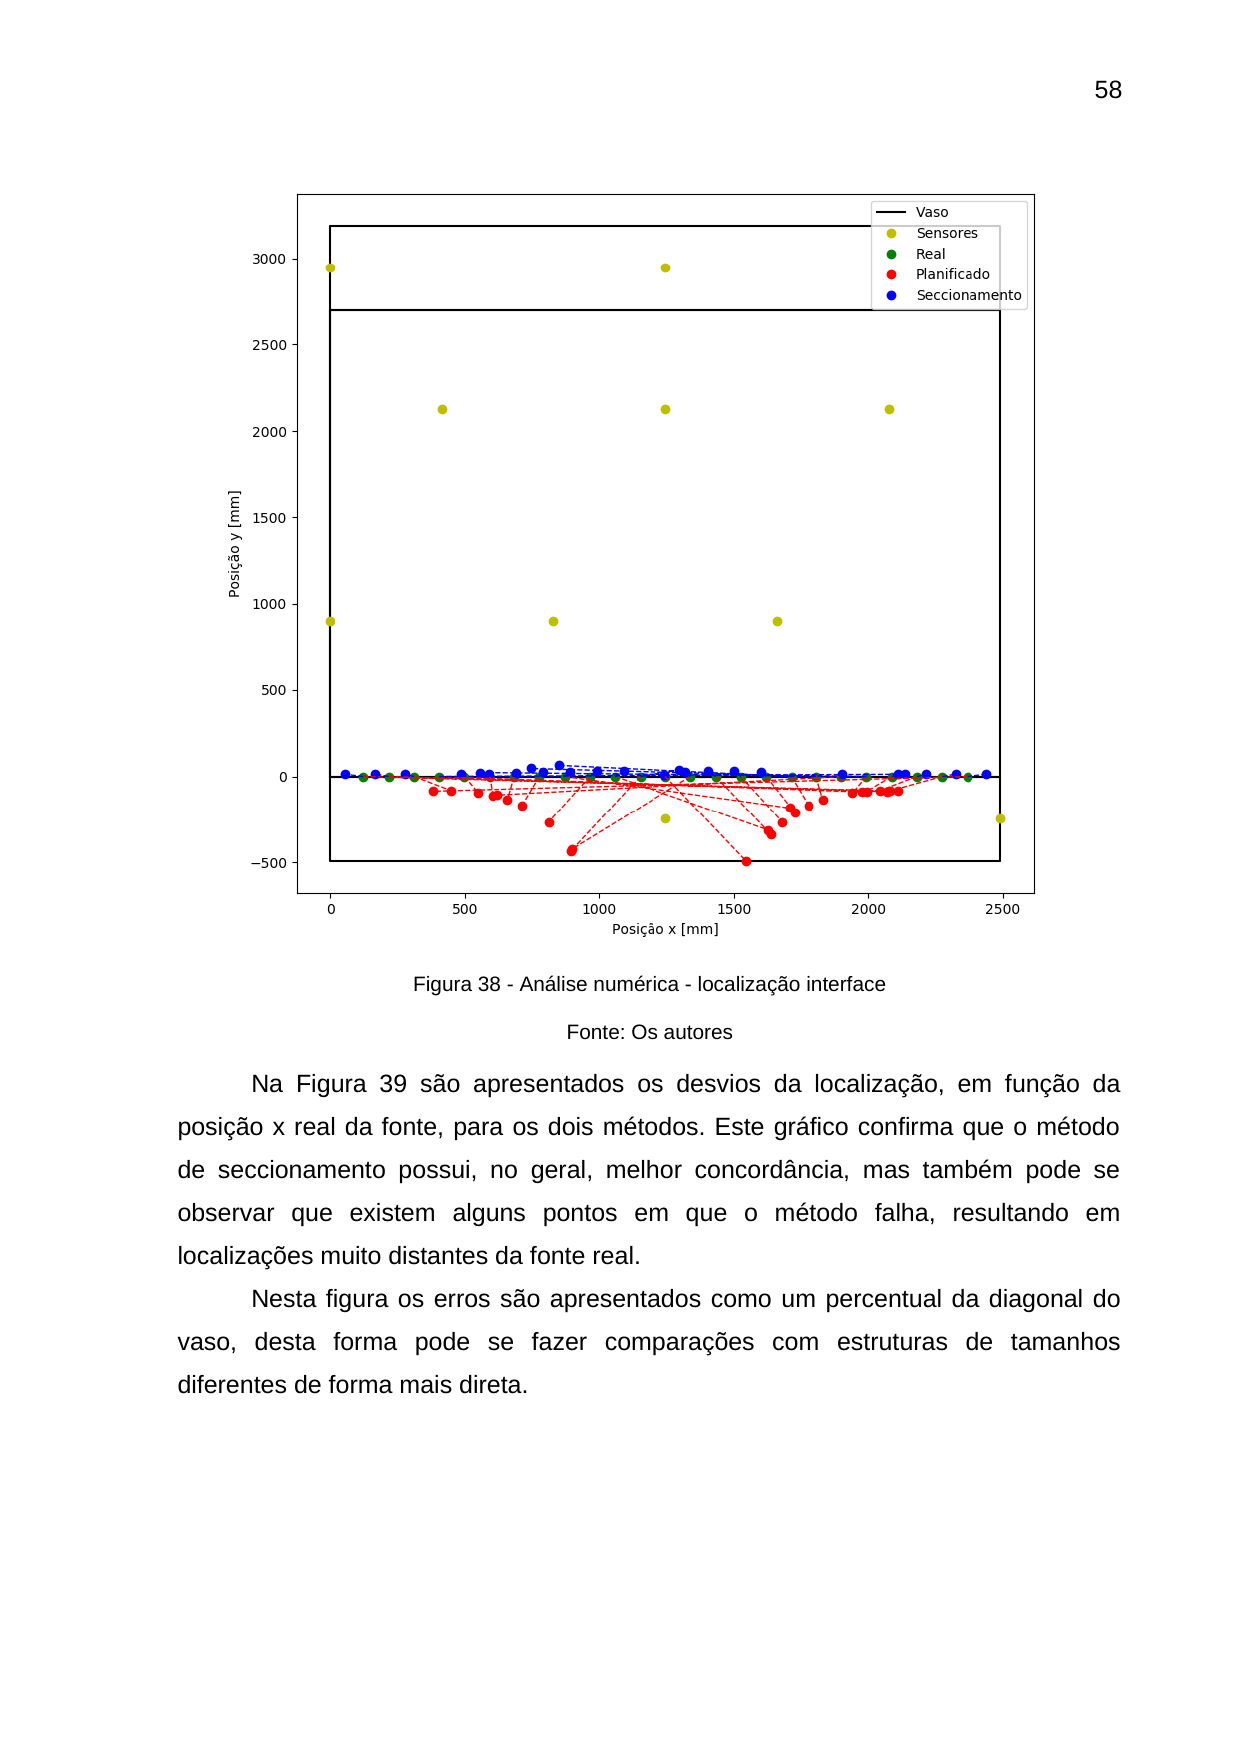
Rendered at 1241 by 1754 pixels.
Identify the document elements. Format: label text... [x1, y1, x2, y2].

text Fonte: Os autores [177, 1020, 1122, 1044]
text Figura 38 - Análise numérica - localização interface [177, 972, 1122, 996]
picture [177, 177, 1129, 945]
text Nesta figura os erros são apresentados como um percentual da diagonal do vaso, desta forma pode se fazer comparações com estruturas de tamanhos diferentes de forma mais direta. [177, 1284, 1122, 1399]
text Na Figura 39 são apresentados os desvios da localização, em função da posição x real da fonte, para os dois métodos. Este gráfico confirma que o método de seccionamento possui, no geral, melhor concordância, mas também pode se observar que existem alguns pontos em que o método falha, resultando em localizações muito distantes da fonte real. [177, 1069, 1122, 1270]
